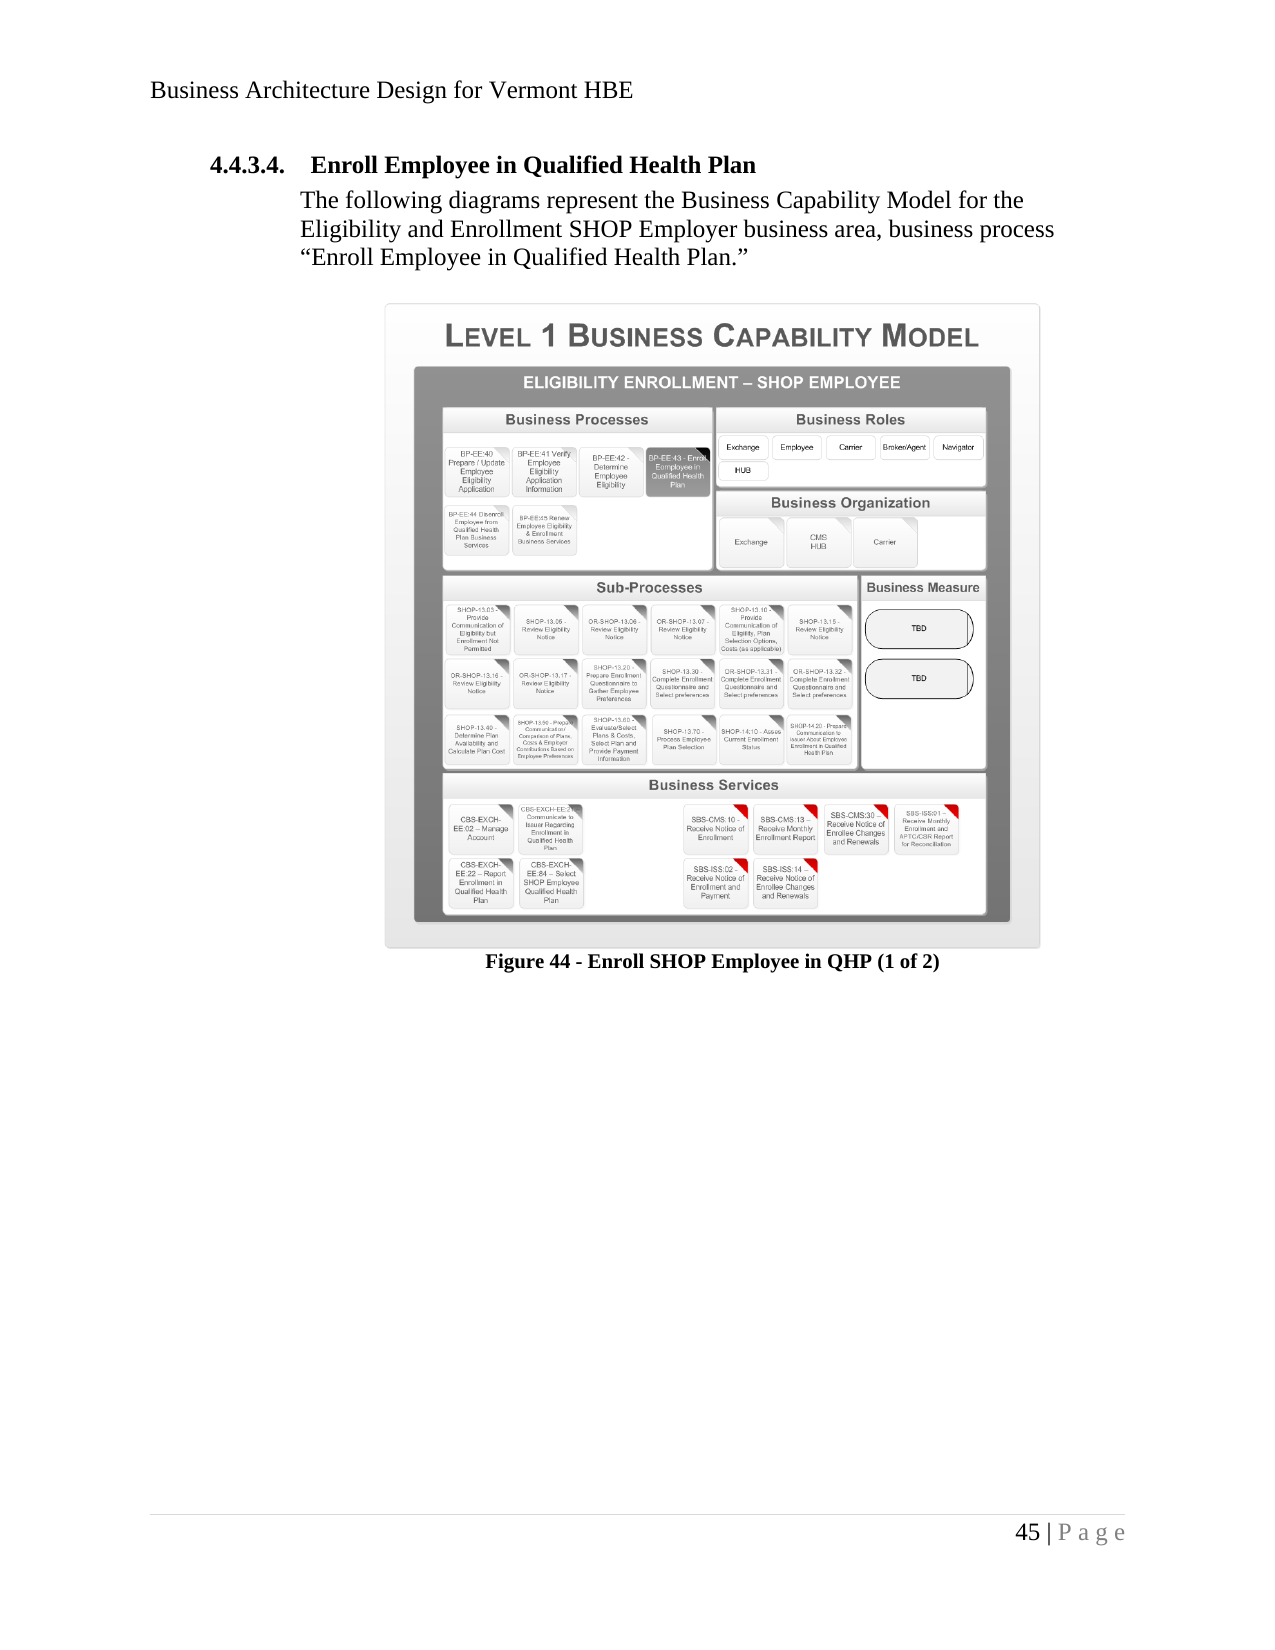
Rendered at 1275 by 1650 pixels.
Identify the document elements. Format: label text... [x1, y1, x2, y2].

list The following diagrams represent the Business Capability Model for the Eligibility and Enrollment SHOP Employer business area, business process “Enroll Employee in Qualified Health Plan.” [300, 185, 1125, 271]
picture [384, 303, 1041, 949]
subtitle Enroll Employee in Qualified Health Plan [210, 150, 1125, 179]
